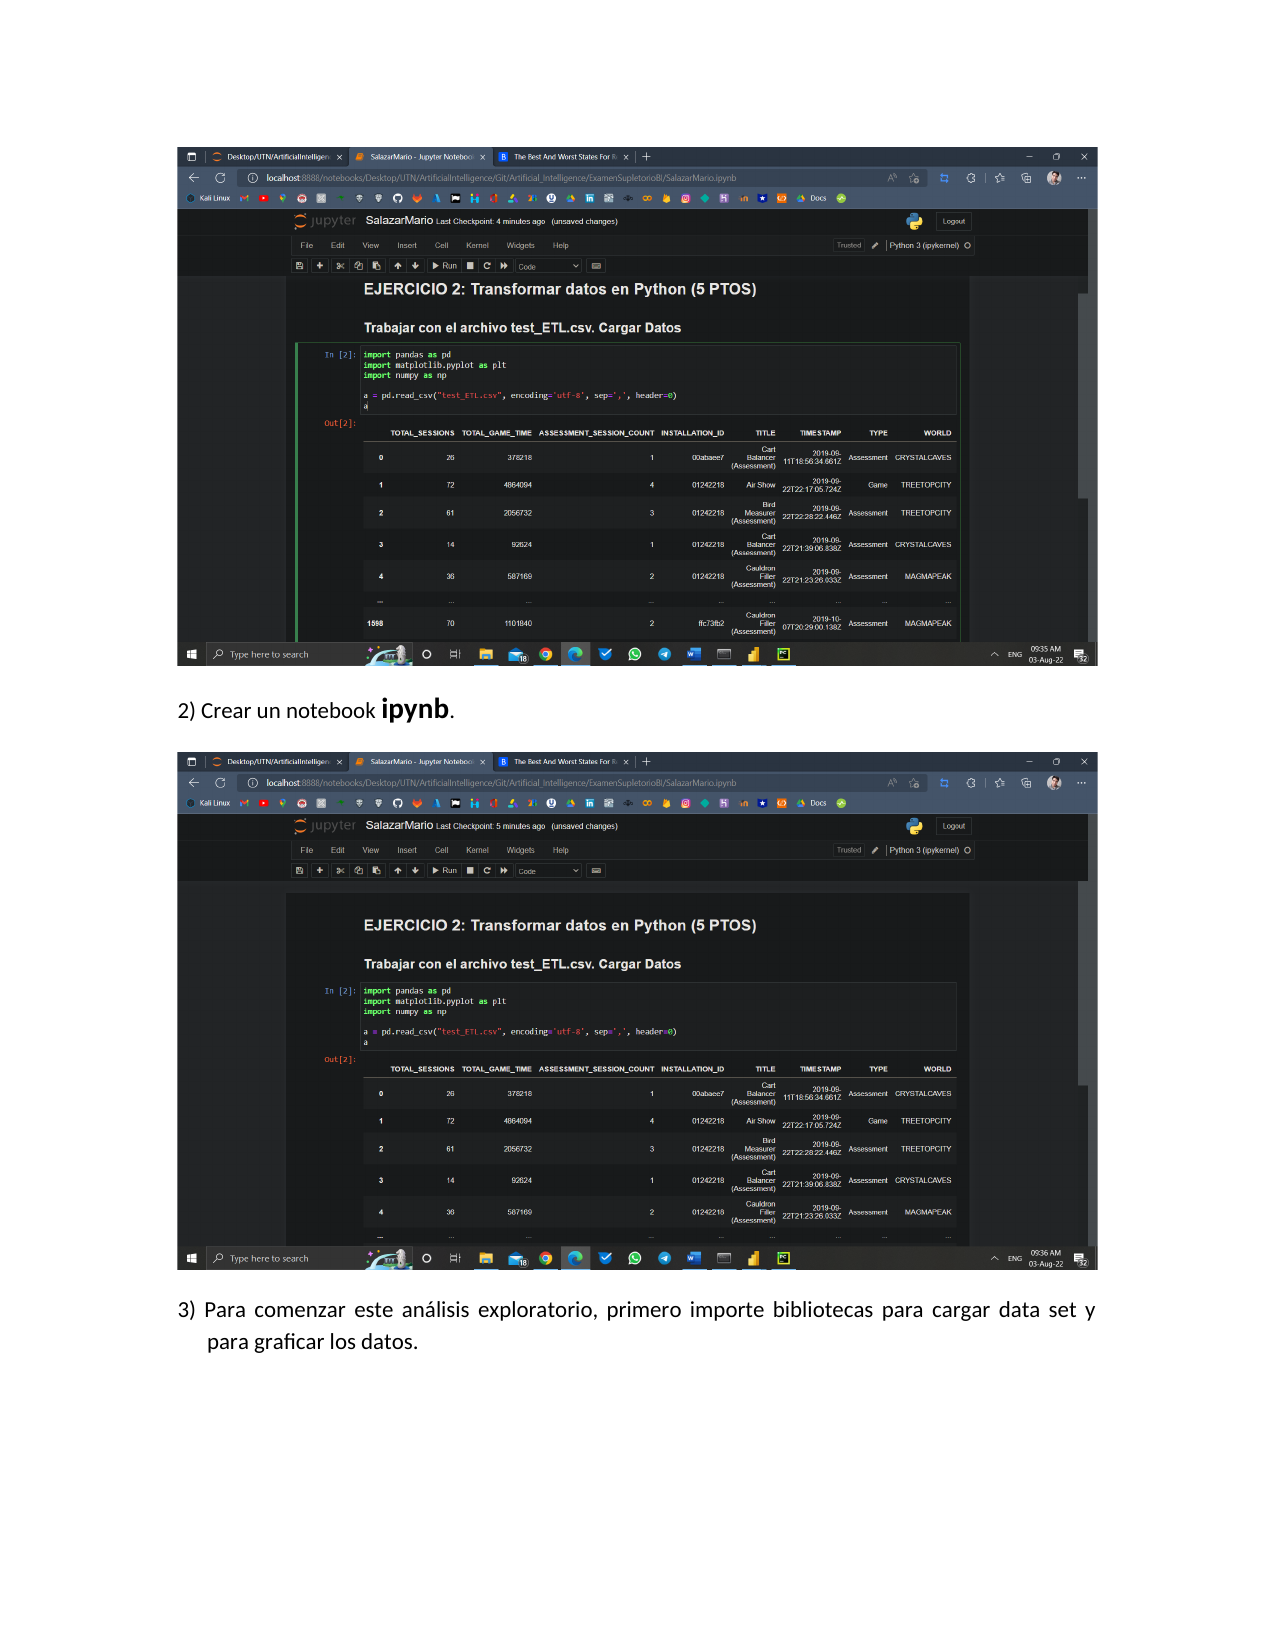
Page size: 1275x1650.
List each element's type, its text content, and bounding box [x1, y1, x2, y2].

picture [177, 147, 1098, 666]
picture [177, 752, 1098, 1270]
text 2) Crear un notebook ipynb. [177, 690, 1098, 726]
text 3) Para comenzar este análisis exploratorio, primero importe bibliotecas para cargar data set y para graficar los datos. [177, 1295, 1098, 1355]
